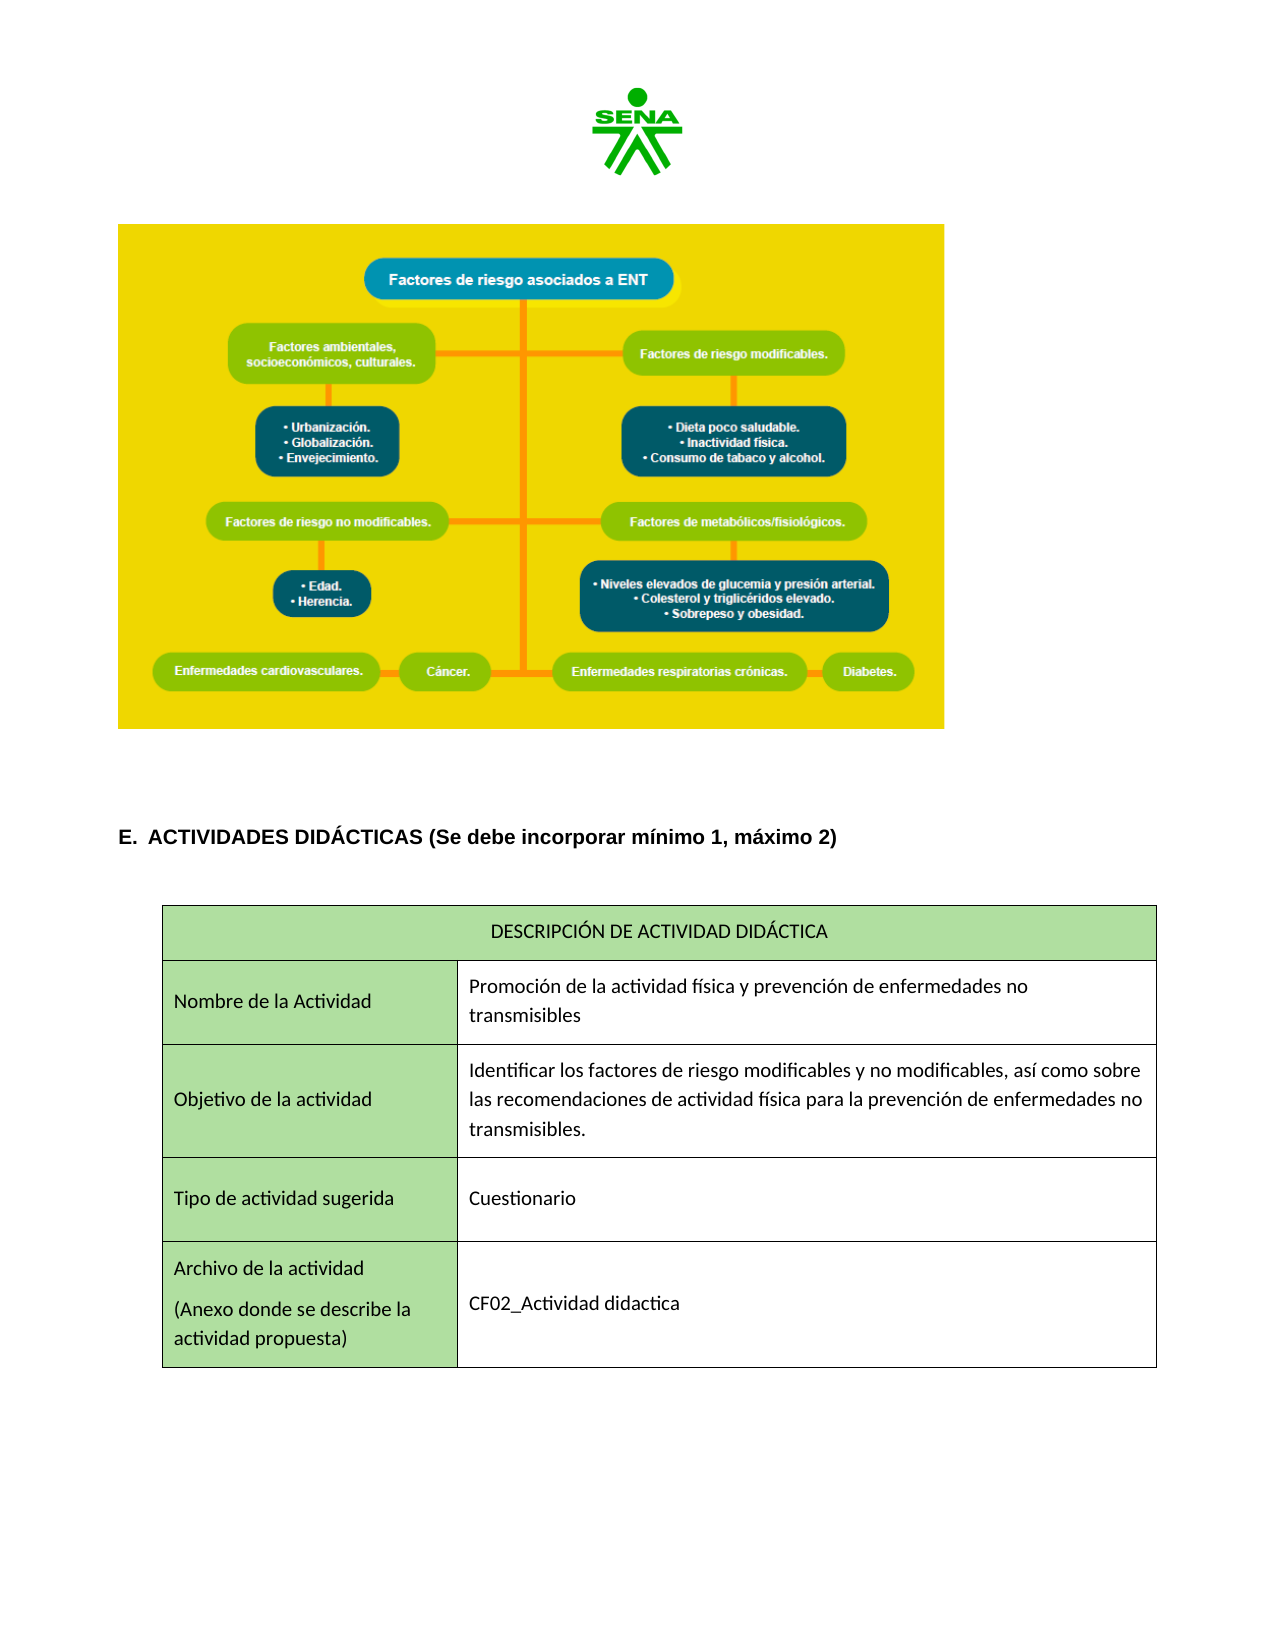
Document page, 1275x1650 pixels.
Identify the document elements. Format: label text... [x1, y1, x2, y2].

table_cell Promoción de la actividad física y prevención de enfermedades no transmisibles [458, 961, 1156, 1044]
table_cell Cuestionario [458, 1158, 1156, 1241]
table_cell Nombre de la Actividad [163, 961, 457, 1044]
picture [592, 87, 683, 176]
picture [118, 224, 945, 729]
table_cell Tipo de actividad sugerida [163, 1158, 457, 1241]
table_cell Identificar los factores de riesgo modificables y no modificables, así como sobre las recomendaciones de actividad física para la prevención de enfermedades no transmisibles. [458, 1045, 1156, 1157]
table_cell CF02_Actividad didactica [458, 1242, 1156, 1367]
table_cell Objetivo de la actividad [163, 1045, 457, 1157]
table_cell Archivo de la actividad (Anexo donde se describe la actividad propuesta) [163, 1242, 457, 1367]
list ACTIVIDADES DIDÁCTICAS (Se debe incorporar mínimo 1, máximo 2) [118, 825, 1157, 849]
table_header DESCRIPCIÓN DE ACTIVIDAD DIDÁCTICA [163, 906, 1156, 960]
